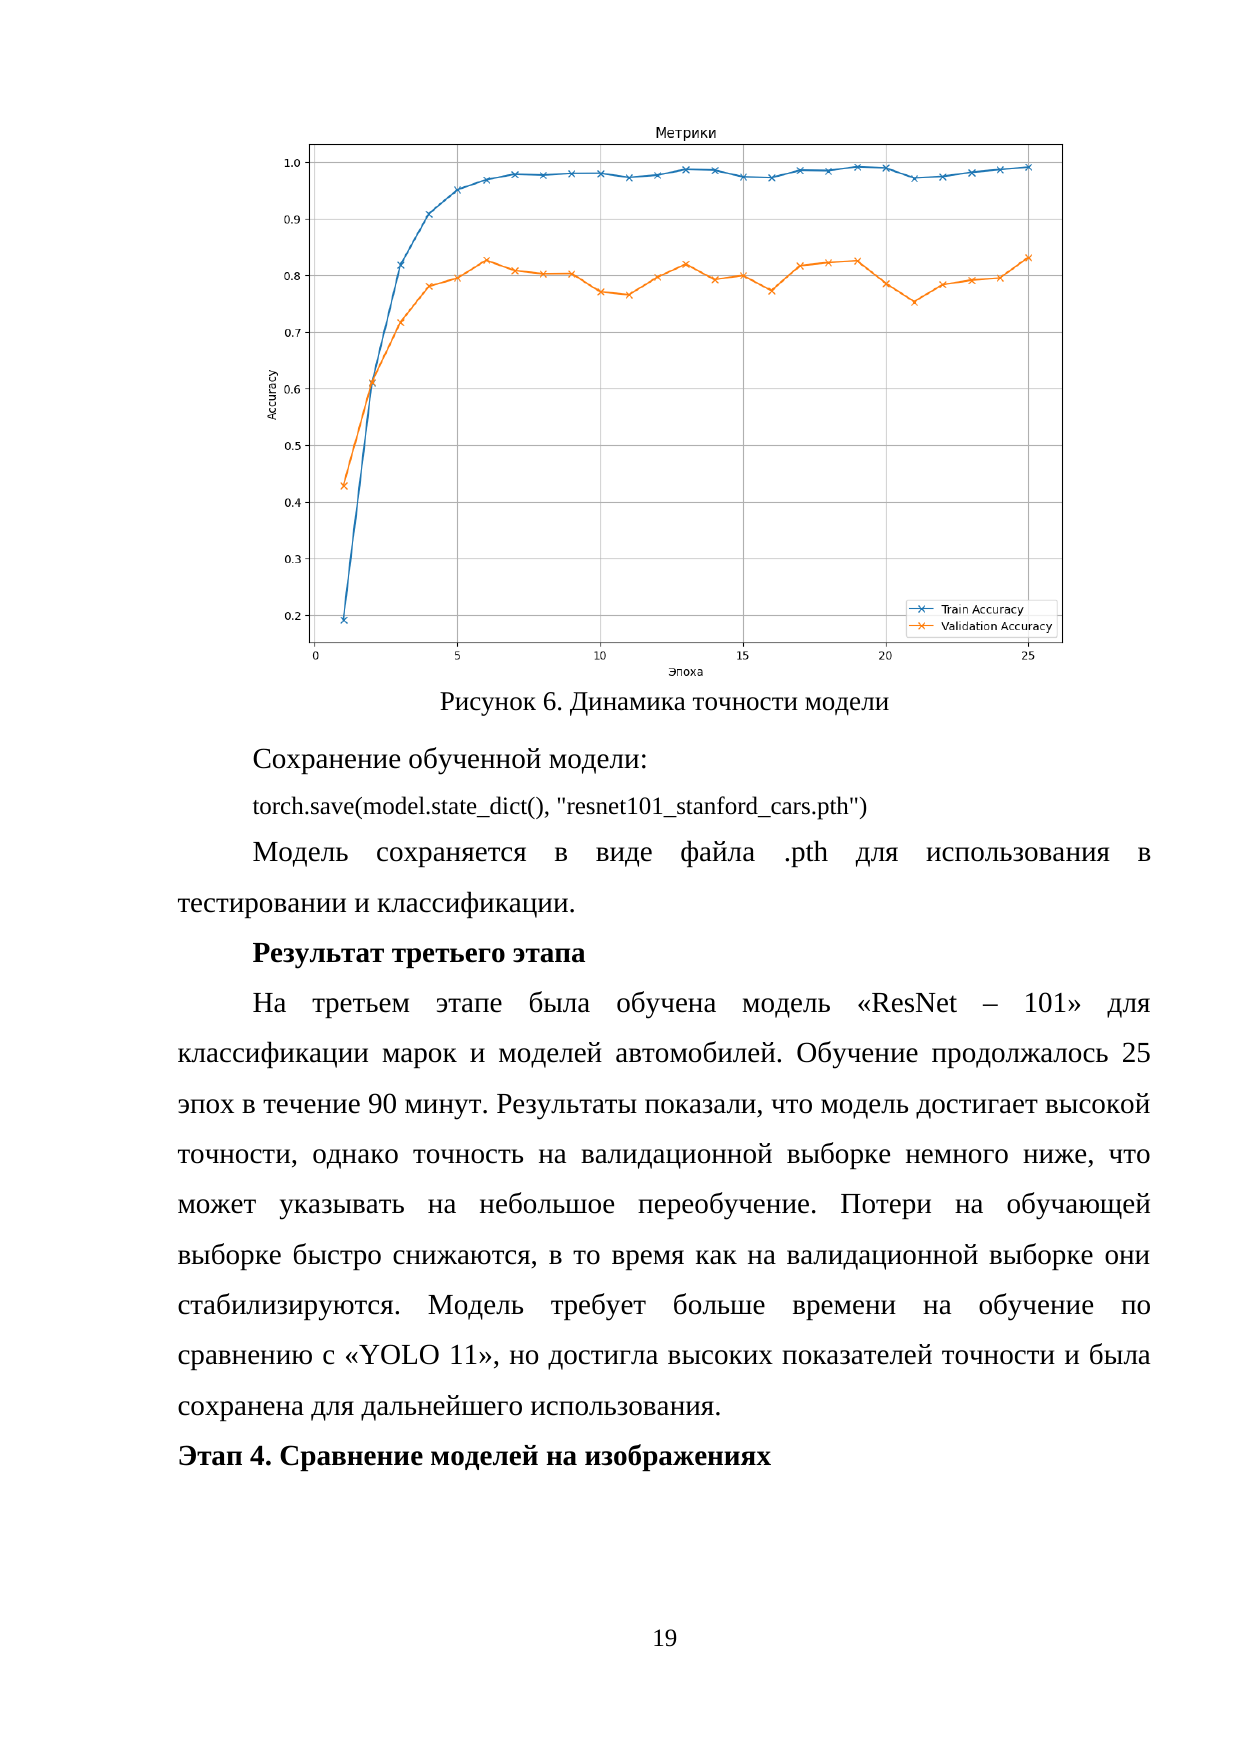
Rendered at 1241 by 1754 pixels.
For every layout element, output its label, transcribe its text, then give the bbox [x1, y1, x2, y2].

text Результат третьего этапа [177, 935, 1152, 968]
text torch.save(model.state_dict(), "resnet101_stanford_cars.pth") [177, 791, 1152, 820]
text Рисунок 6. Динамика точности модели [177, 685, 1152, 716]
text На третьем этапе была обучена модель «ResNet – 101» для классификации марок и моделей автомобилей. Обучение продолжалось 25 эпох в течение 90 минут. Результаты показали, что модель достигает высокой точности, однако точность на валидационной выборке немного ниже, что может указывать на небольшое переобучение. Потери на обучающей выборке быстро снижаются, в то время как на валидационной выборке они стабилизируются. Модель требует больше времени на обучение по сравнению с «YOLO 11», но достигла высоких показателей точности и была сохранена для дальнейшего использования. [177, 985, 1152, 1421]
subtitle Этап 4. Сравнение моделей на изображениях [177, 1438, 1152, 1472]
picture [259, 118, 1069, 685]
text Сохранение обученной модели: [177, 741, 1152, 774]
text Модель сохраняется в виде файла .pth для использования в тестировании и классификации. [177, 834, 1152, 918]
